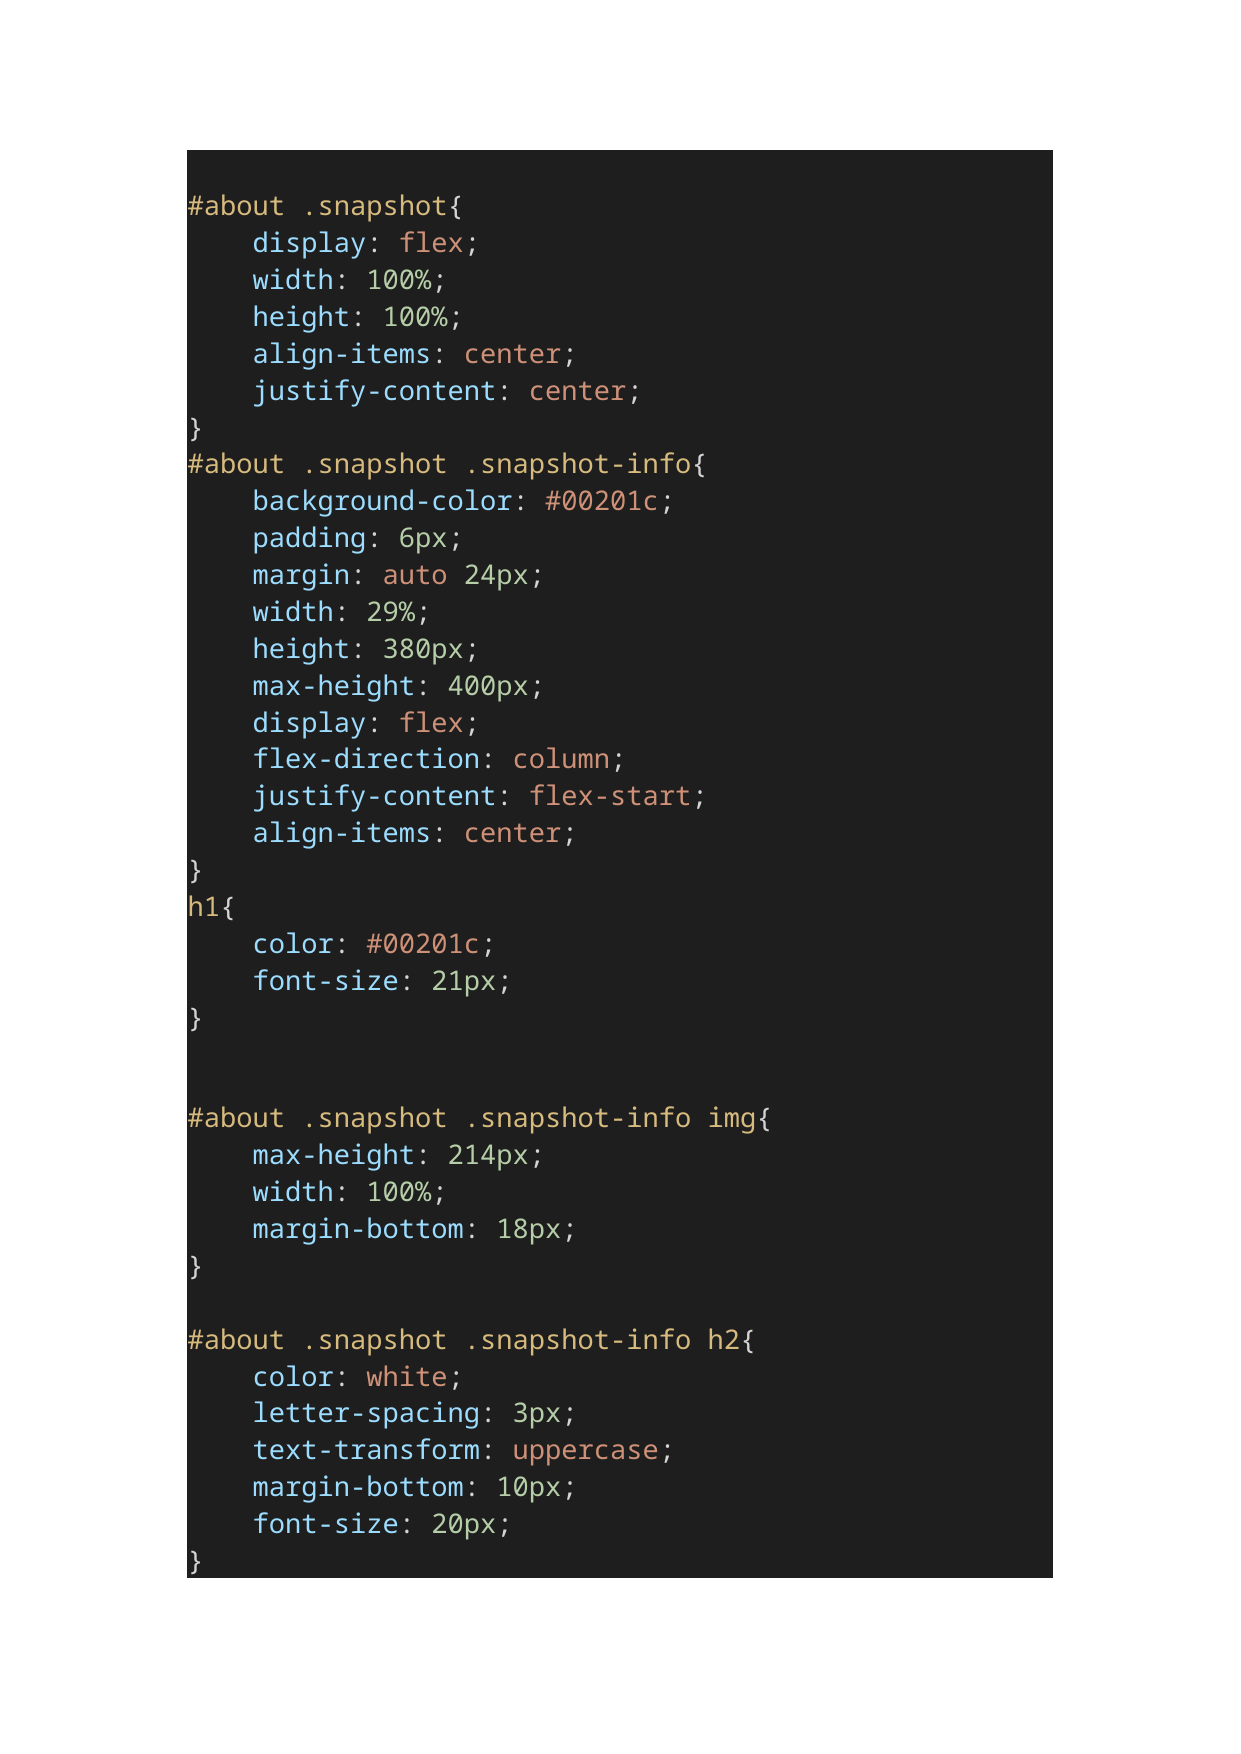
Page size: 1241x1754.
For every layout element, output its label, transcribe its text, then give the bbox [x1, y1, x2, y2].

text padding: 6px; [187, 519, 1053, 556]
text font-size: 20px; [187, 1504, 1053, 1541]
text text-transform: uppercase; [187, 1431, 1053, 1468]
text display: flex; [187, 224, 1053, 261]
text } [187, 1541, 1053, 1578]
text color: #00201c; [187, 924, 1053, 961]
text #about .snapshot{ [187, 187, 1053, 224]
text width: 29%; [187, 592, 1053, 629]
text width: 100%; [187, 1173, 1053, 1209]
text height: 100%; [187, 297, 1053, 334]
text #about .snapshot .snapshot-info img{ [187, 1099, 1053, 1136]
text } [187, 408, 1053, 445]
text } [187, 851, 1053, 887]
text max-height: 214px; [187, 1136, 1053, 1173]
text justify-content: flex-start; [187, 777, 1053, 814]
text align-items: center; [187, 814, 1053, 851]
text } [187, 1246, 1053, 1283]
text margin: auto 24px; [187, 556, 1053, 592]
text color: white; [187, 1357, 1053, 1394]
text letter-spacing: 3px; [187, 1394, 1053, 1431]
text #about .snapshot .snapshot-info h2{ [187, 1320, 1053, 1357]
text font-size: 21px; [187, 961, 1053, 998]
text } [187, 998, 1053, 1035]
text justify-content: center; [187, 371, 1053, 408]
text h1{ [187, 887, 1053, 924]
text background-color: #00201c; [187, 482, 1053, 519]
text flex-direction: column; [187, 740, 1053, 777]
text max-height: 400px; [187, 666, 1053, 703]
text align-items: center; [187, 334, 1053, 371]
text margin-bottom: 10px; [187, 1468, 1053, 1504]
text height: 380px; [187, 629, 1053, 666]
text #about .snapshot .snapshot-info{ [187, 445, 1053, 482]
text width: 100%; [187, 261, 1053, 297]
text display: flex; [187, 703, 1053, 740]
text margin-bottom: 18px; [187, 1209, 1053, 1246]
